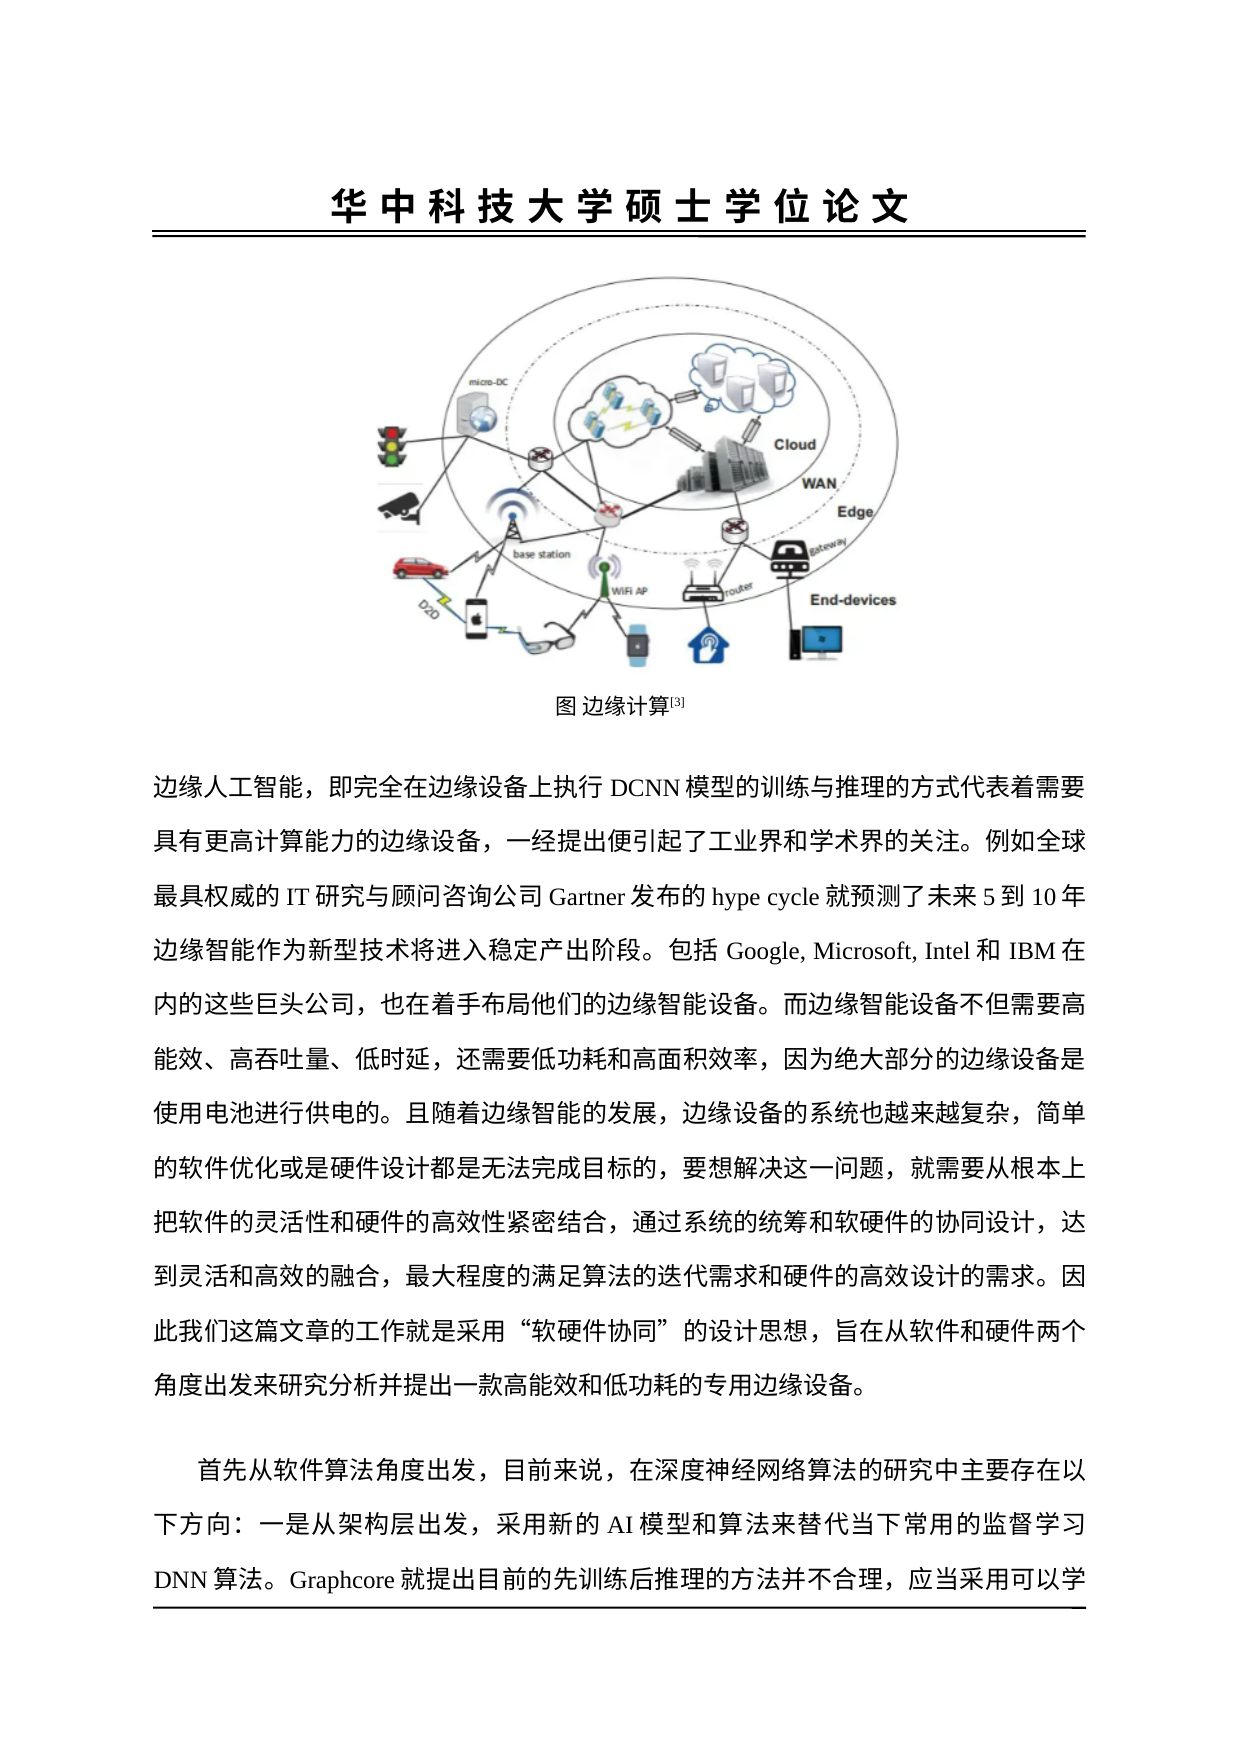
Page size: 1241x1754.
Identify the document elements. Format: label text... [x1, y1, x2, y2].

text 边缘人工智能，即完全在边缘设备上执行DCNN模型的训练与推理的方式代表着需要具有更高计算能力的边缘设备，一经提出便引起了工业界和学术界的关注。例如全球最具权威的IT研究与顾问咨询公司Gartner发布的hype cycle就预测了未来5到10年边缘智能作为新型技术将进入稳定产出阶段。包括Google, Microsoft, Intel和 IBM在内的这些巨头公司，也在着手布局他们的边缘智能设备。而边缘智能设备不但需要高能效、高吞吐量、低时延，还需要低功耗和高面积效率，因为绝大部分的边缘设备是使用电池进行供电的。且随着边缘智能的发展，边缘设备的系统也越来越复杂，简单的软件优化或是硬件设计都是无法完成目标的，要想解决这一问题，就需要从根本上把软件的灵活性和硬件的高效性紧密结合，通过系统的统筹和软硬件的协同设计，达到灵活和高效的融合，最大程度的满足算法的迭代需求和硬件的高效设计的需求。因此我们这篇文章的工作就是采用“软硬件协同”的设计思想，旨在从软件和硬件两个角度出发来研究分析并提出一款高能效和低功耗的专用边缘设备。 [153, 767, 1087, 1402]
picture [356, 265, 934, 675]
text 图 边缘计算[3] [153, 689, 1087, 721]
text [153, 1451, 1087, 1596]
